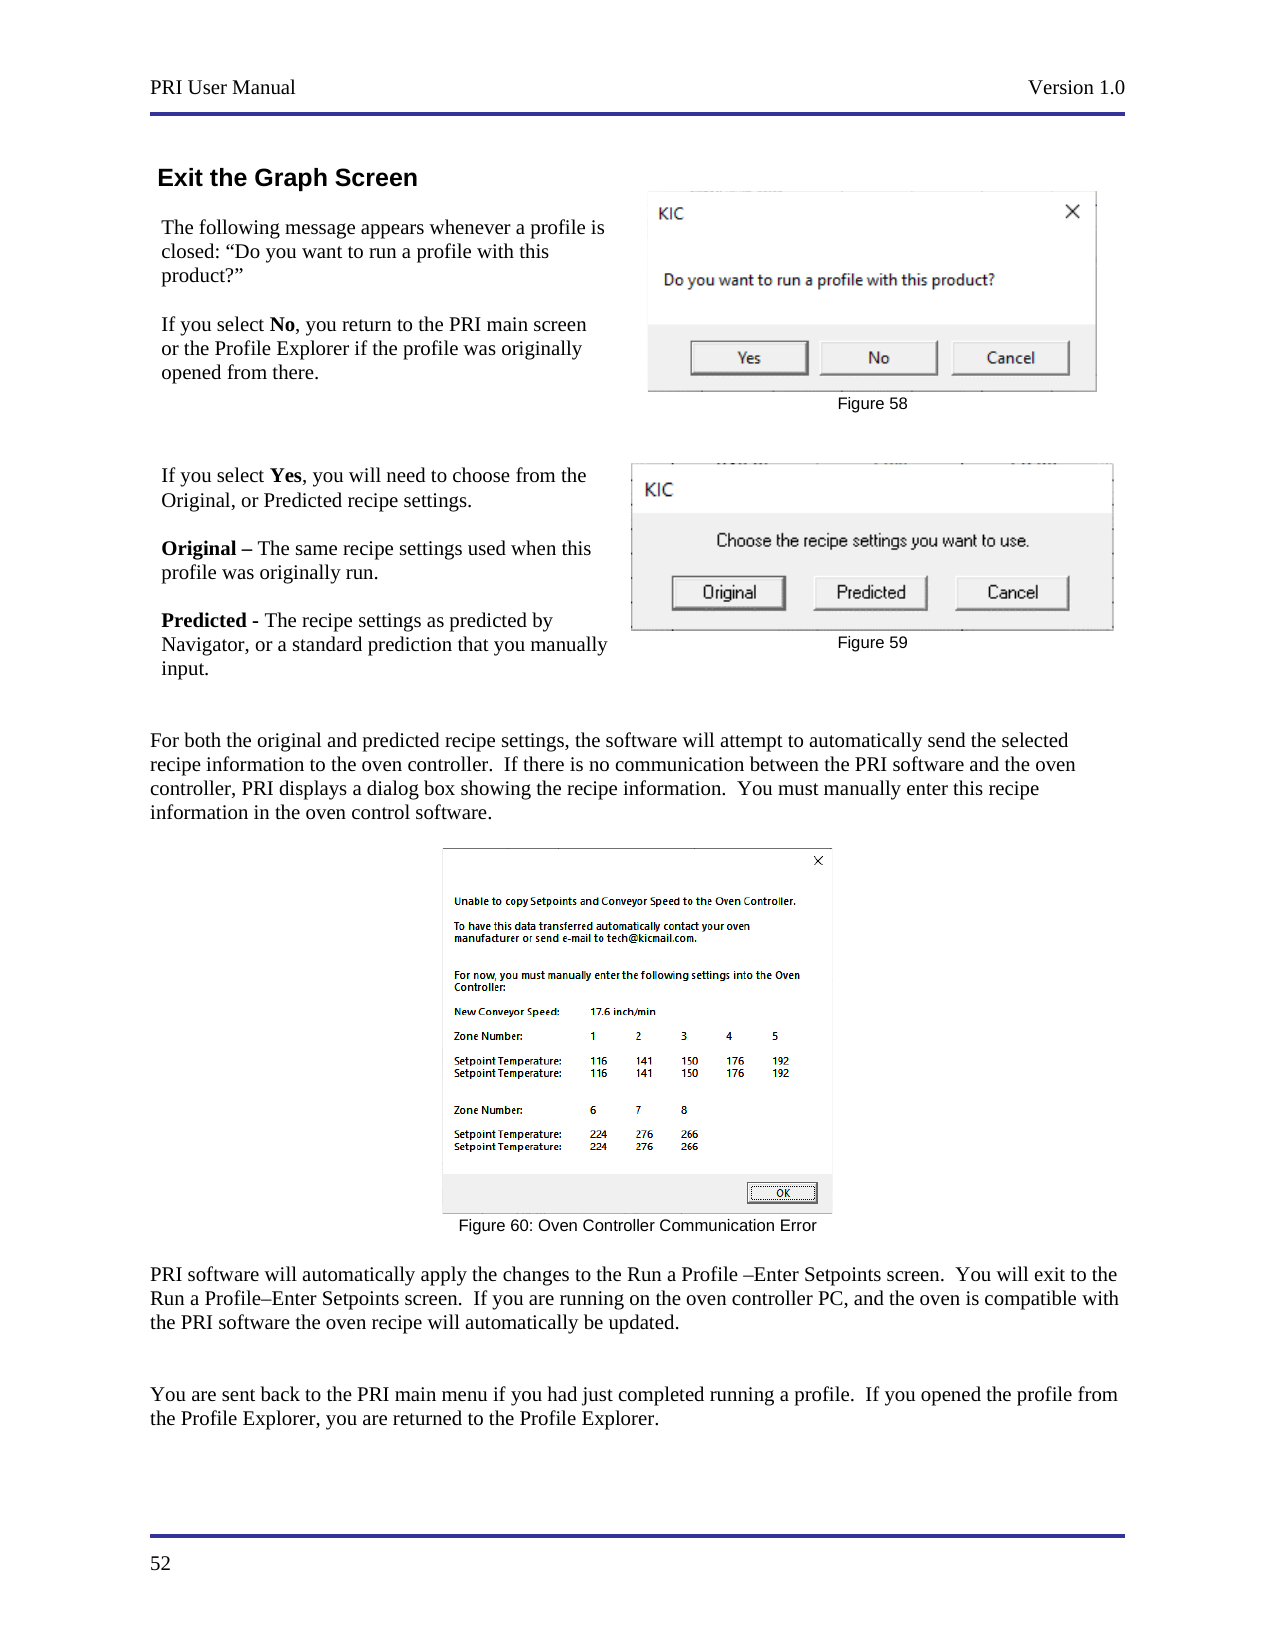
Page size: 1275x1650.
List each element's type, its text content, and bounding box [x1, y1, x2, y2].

text PRI software will automatically apply the changes to the Run a Profile –Enter Setpoints screen. You will exit to the Run a Profile–Enter Setpoints screen. If you are running on the oven controller PC, and the oven is compatible with the PRI software the oven recipe will automatically be updated. [150, 1261, 1125, 1334]
picture [442, 848, 833, 1214]
text For both the original and predicted recipe settings, the software will attempt to automatically send the selected recipe information to the oven controller. If there is no communication between the PRI software and the oven controller, PRI displays a dialog box showing the recipe information. You must manually enter this recipe information in the oven control software. [150, 728, 1125, 824]
table_cell If you select Yes, you will need to choose from the Original, or Predicted recipe settings. Original – The same recipe settings used when this profile was originally run. Predicted - The recipe settings as predicted by Navigator, or a standard prediction that you manually input. [150, 439, 620, 704]
picture [647, 191, 1097, 392]
text You are sent back to the PRI main menu if you had just completed running a profile. If you opened the profile from the Profile Explorer, you are returned to the Profile Explorer. [150, 1382, 1125, 1430]
table_header Figure 58 [620, 191, 1125, 439]
table_cell Figure 59 [620, 439, 1125, 704]
text Figure 60: Oven Controller Communication Error [150, 1216, 1125, 1235]
table_header The following message appears whenever a profile is closed: “Do you want to run a profile with this product?” If you select No, you return to the PRI main screen or the Profile Explorer if the profile was originally opened from there. [150, 191, 620, 439]
subtitle Exit the Graph Screen [150, 162, 1125, 191]
picture [631, 463, 1114, 631]
